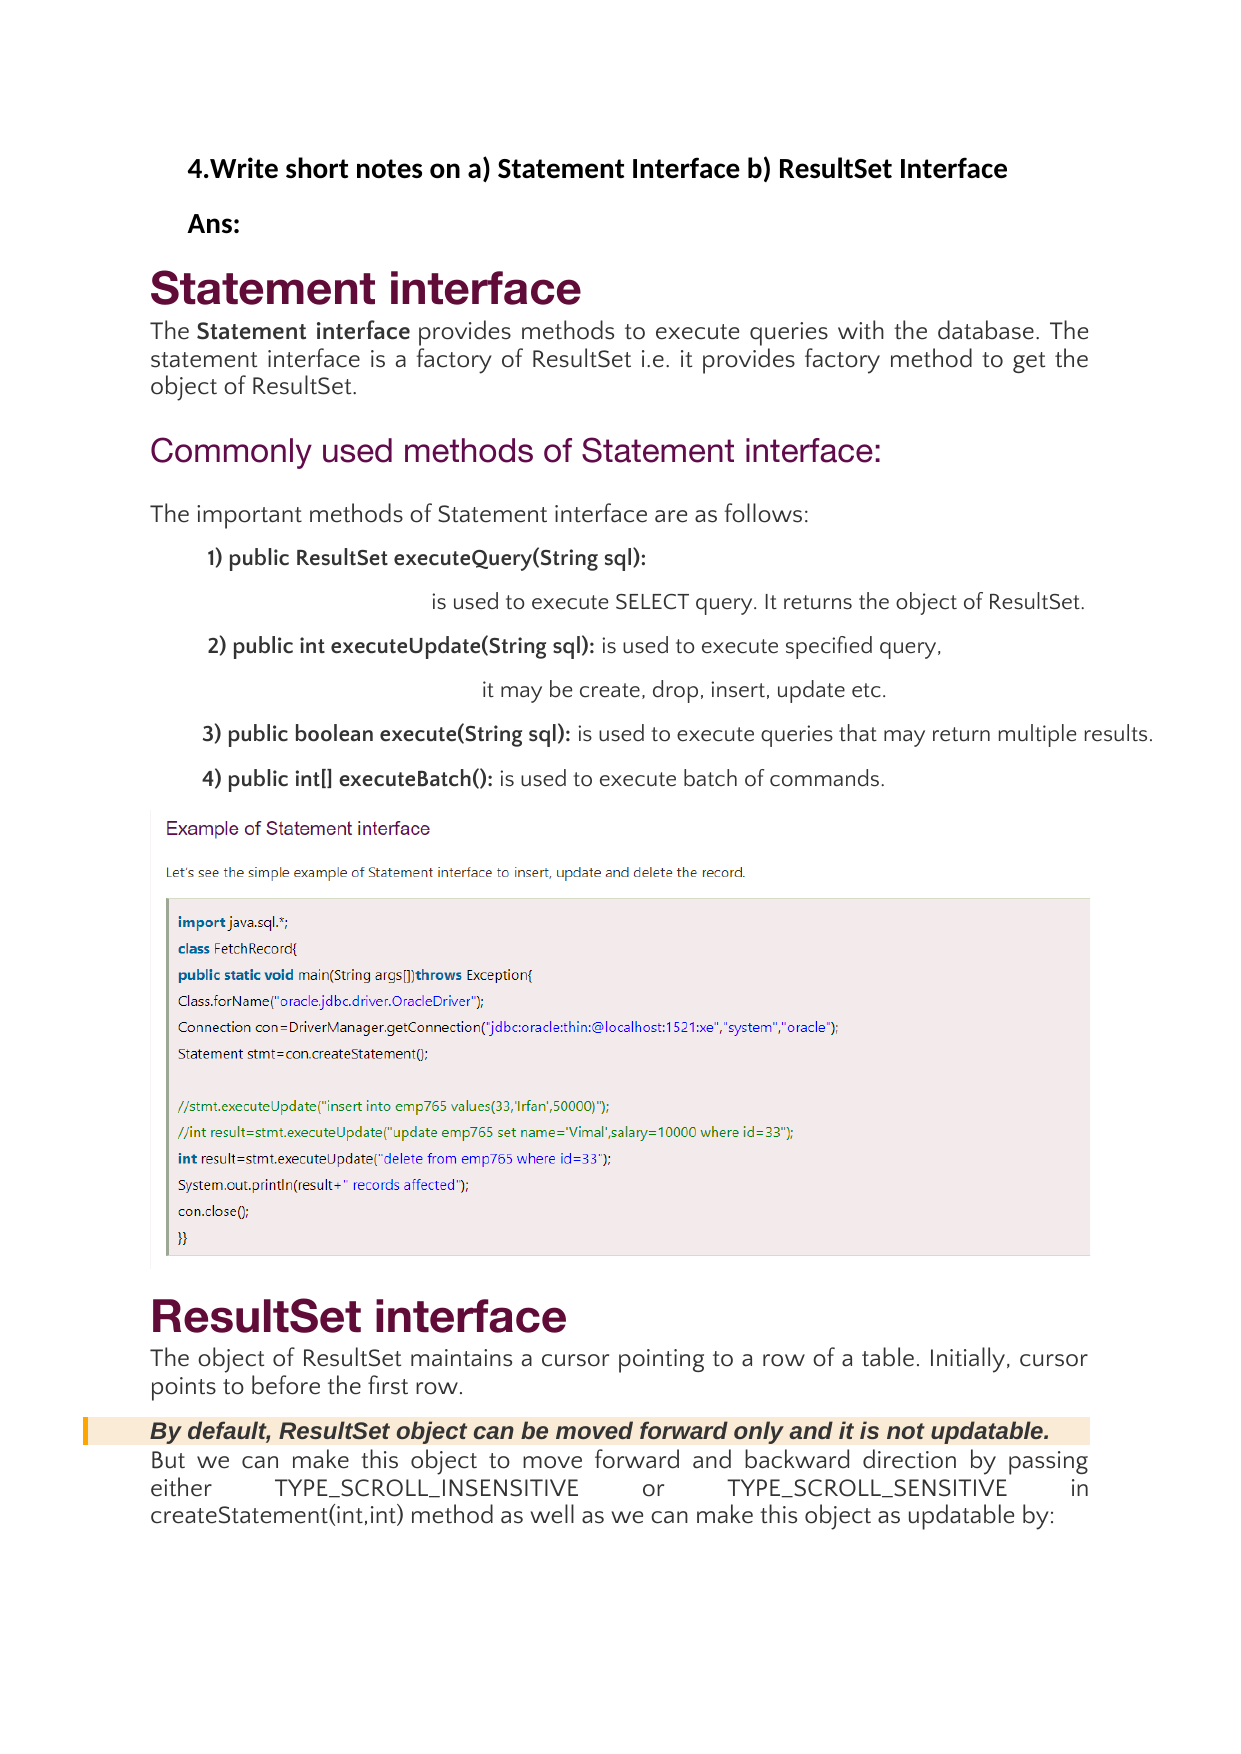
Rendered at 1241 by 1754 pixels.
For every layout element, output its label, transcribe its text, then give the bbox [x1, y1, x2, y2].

text The object of ResultSet maintains a cursor pointing to a row of a table. Initially, cursor points to before the first row. [150, 1345, 1090, 1401]
subtitle Statement interface [150, 260, 1090, 318]
subtitle ResultSet interface [150, 1287, 1090, 1345]
text The important methods of Statement interface are as follows: [150, 501, 1090, 529]
text The Statement interface provides methods to execute queries with the database. The statement interface is a factory of ResultSet i.e. it provides factory method to get the object of ResultSet. [150, 318, 1090, 401]
picture [150, 810, 1091, 1269]
text 4.Write short notes on a) Statement Interface b) ResultSet Interface [187, 150, 1090, 186]
table_cell 4) public int[] executeBatch(): is used to execute batch of commands. [191, 766, 1240, 811]
subtitle By default, ResultSet object can be moved forward only and it is not updatable. [88, 1417, 1090, 1445]
text But we can make this object to move forward and backward direction by passing either TYPE_SCROLL_INSENSITIVE or TYPE_SCROLL_SENSITIVE in createStatement(int,int) method as well as we can make this object as updatable by: [150, 1447, 1090, 1530]
table_cell 3) public boolean execute(String sql): is used to execute queries that may return multiple results. [191, 722, 1240, 766]
table_cell 2) public int executeUpdate(String sql): is used to execute specified query, it may be create, drop, insert, update etc. [191, 634, 1240, 722]
table_header 1) public ResultSet executeQuery(String sql): is used to execute SELECT query. It returns the object of ResultSet. [191, 546, 1240, 634]
text Ans: [187, 205, 1090, 241]
subtitle Commonly used methods of Statement interface: [150, 430, 1090, 472]
